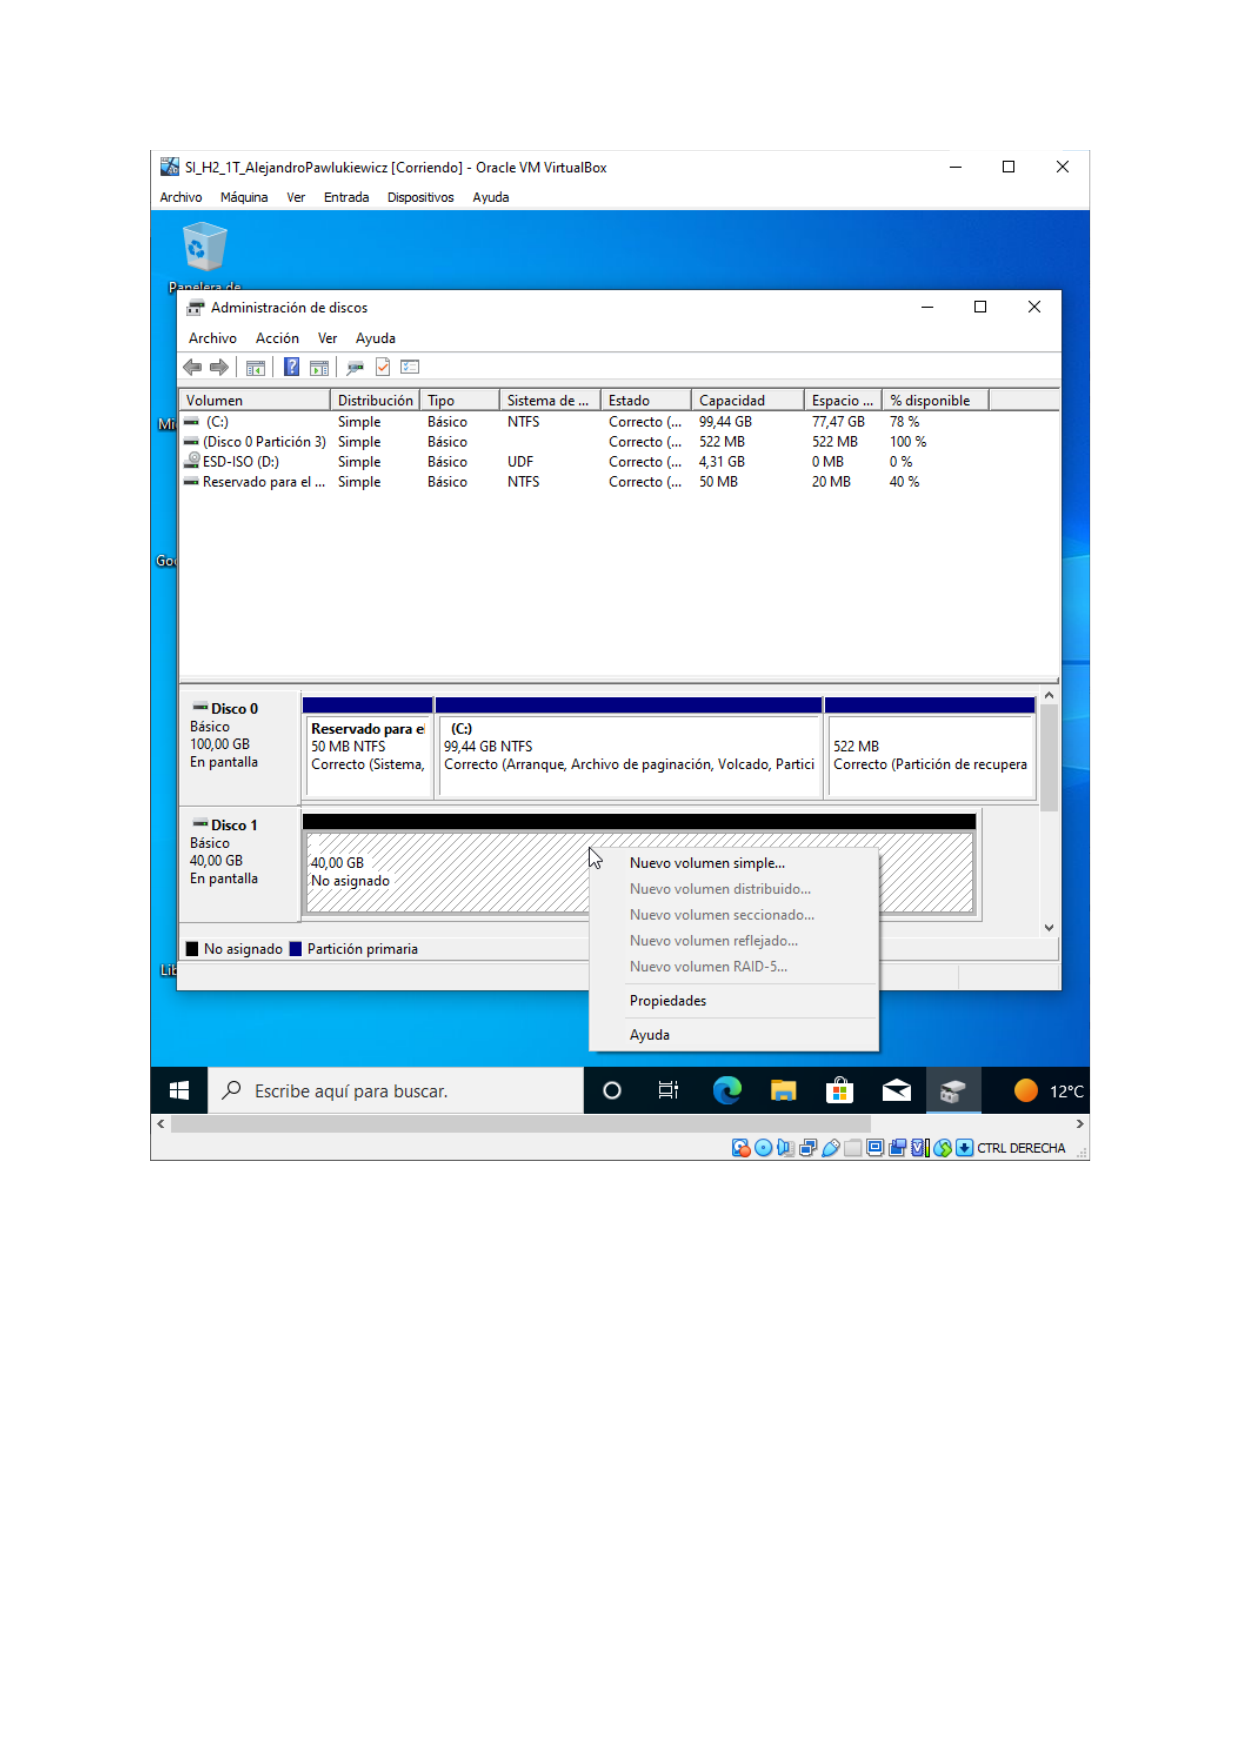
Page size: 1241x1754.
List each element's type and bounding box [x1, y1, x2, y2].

picture [166, 282, 176, 292]
picture [150, 279, 162, 285]
picture [161, 965, 166, 975]
picture [150, 150, 1091, 1161]
